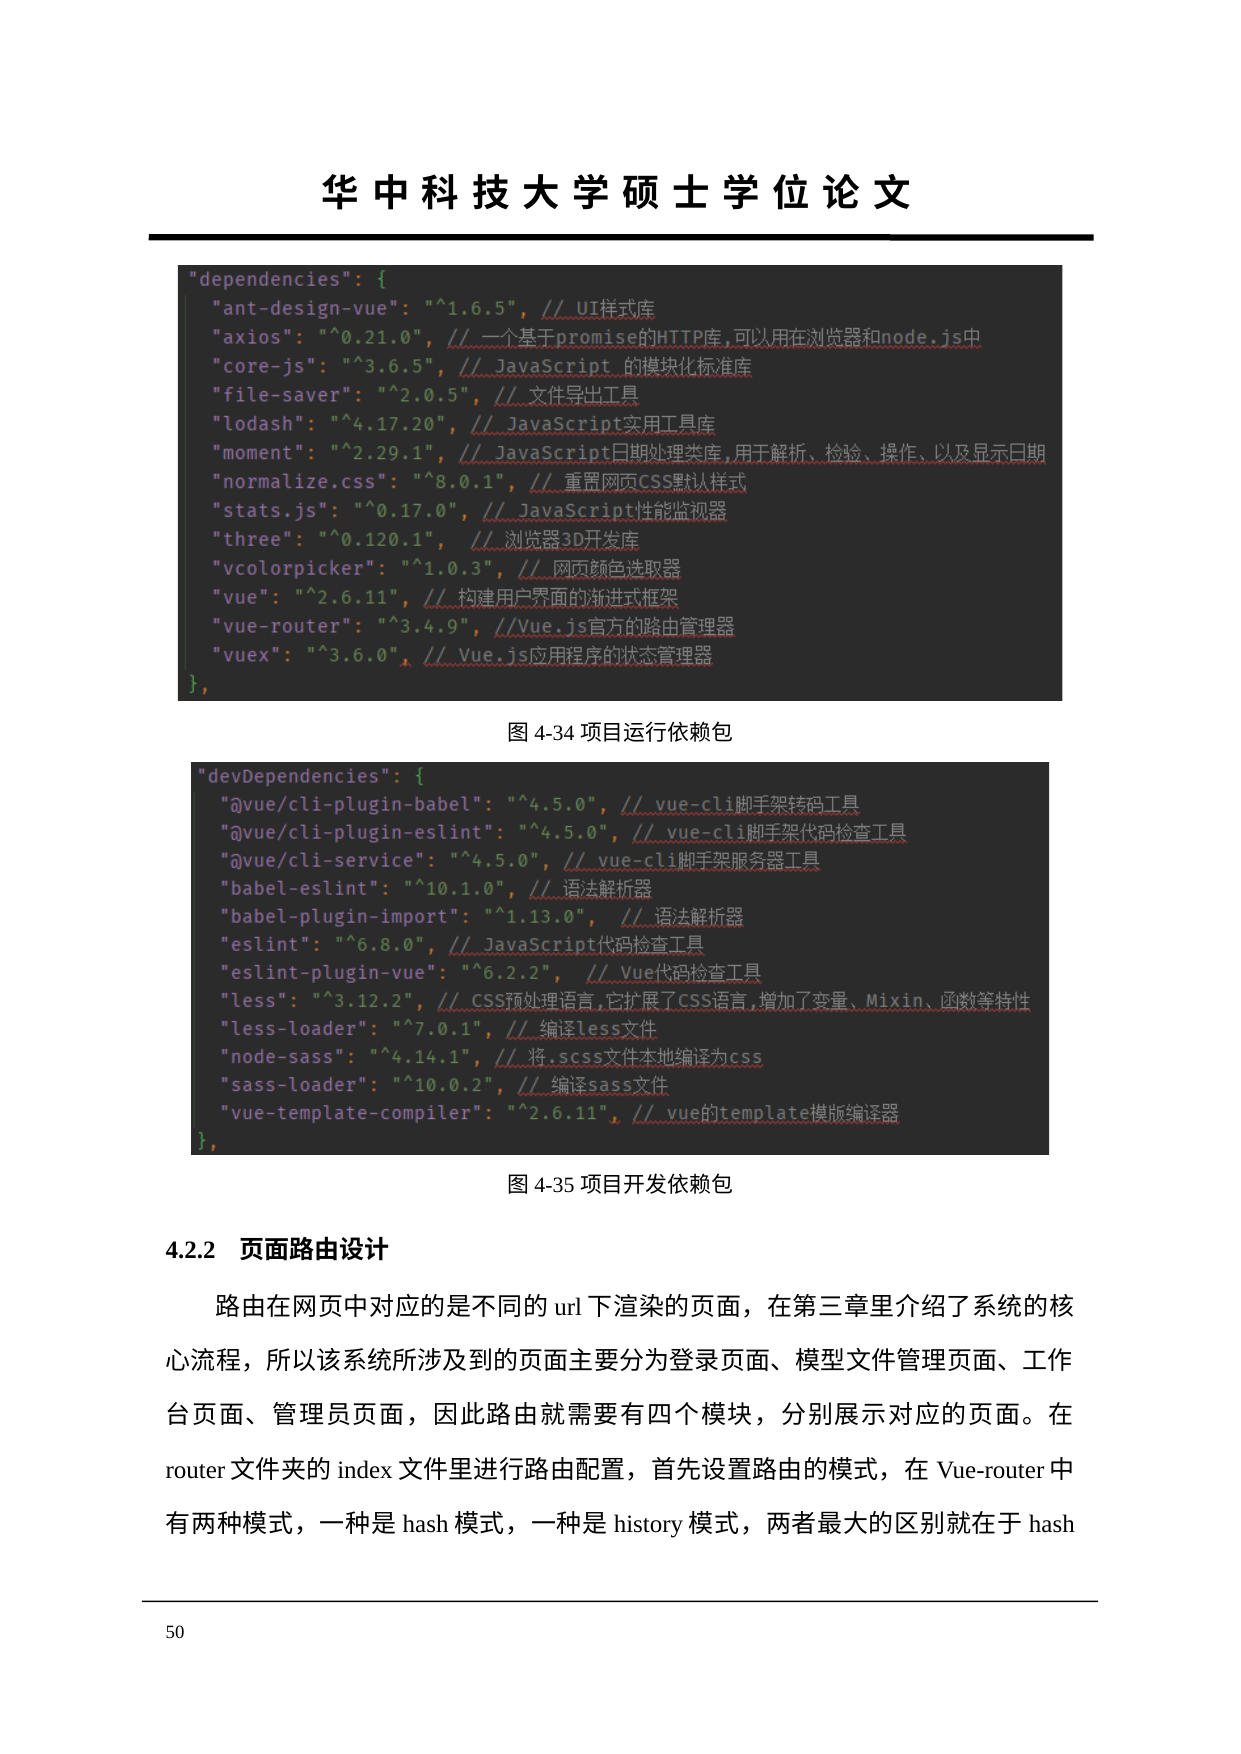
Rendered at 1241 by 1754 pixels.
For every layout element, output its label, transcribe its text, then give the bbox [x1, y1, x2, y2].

subtitle 页面路由设计 [165, 1229, 1075, 1265]
picture [191, 762, 1050, 1155]
picture [177, 265, 1063, 701]
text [165, 1286, 1075, 1540]
